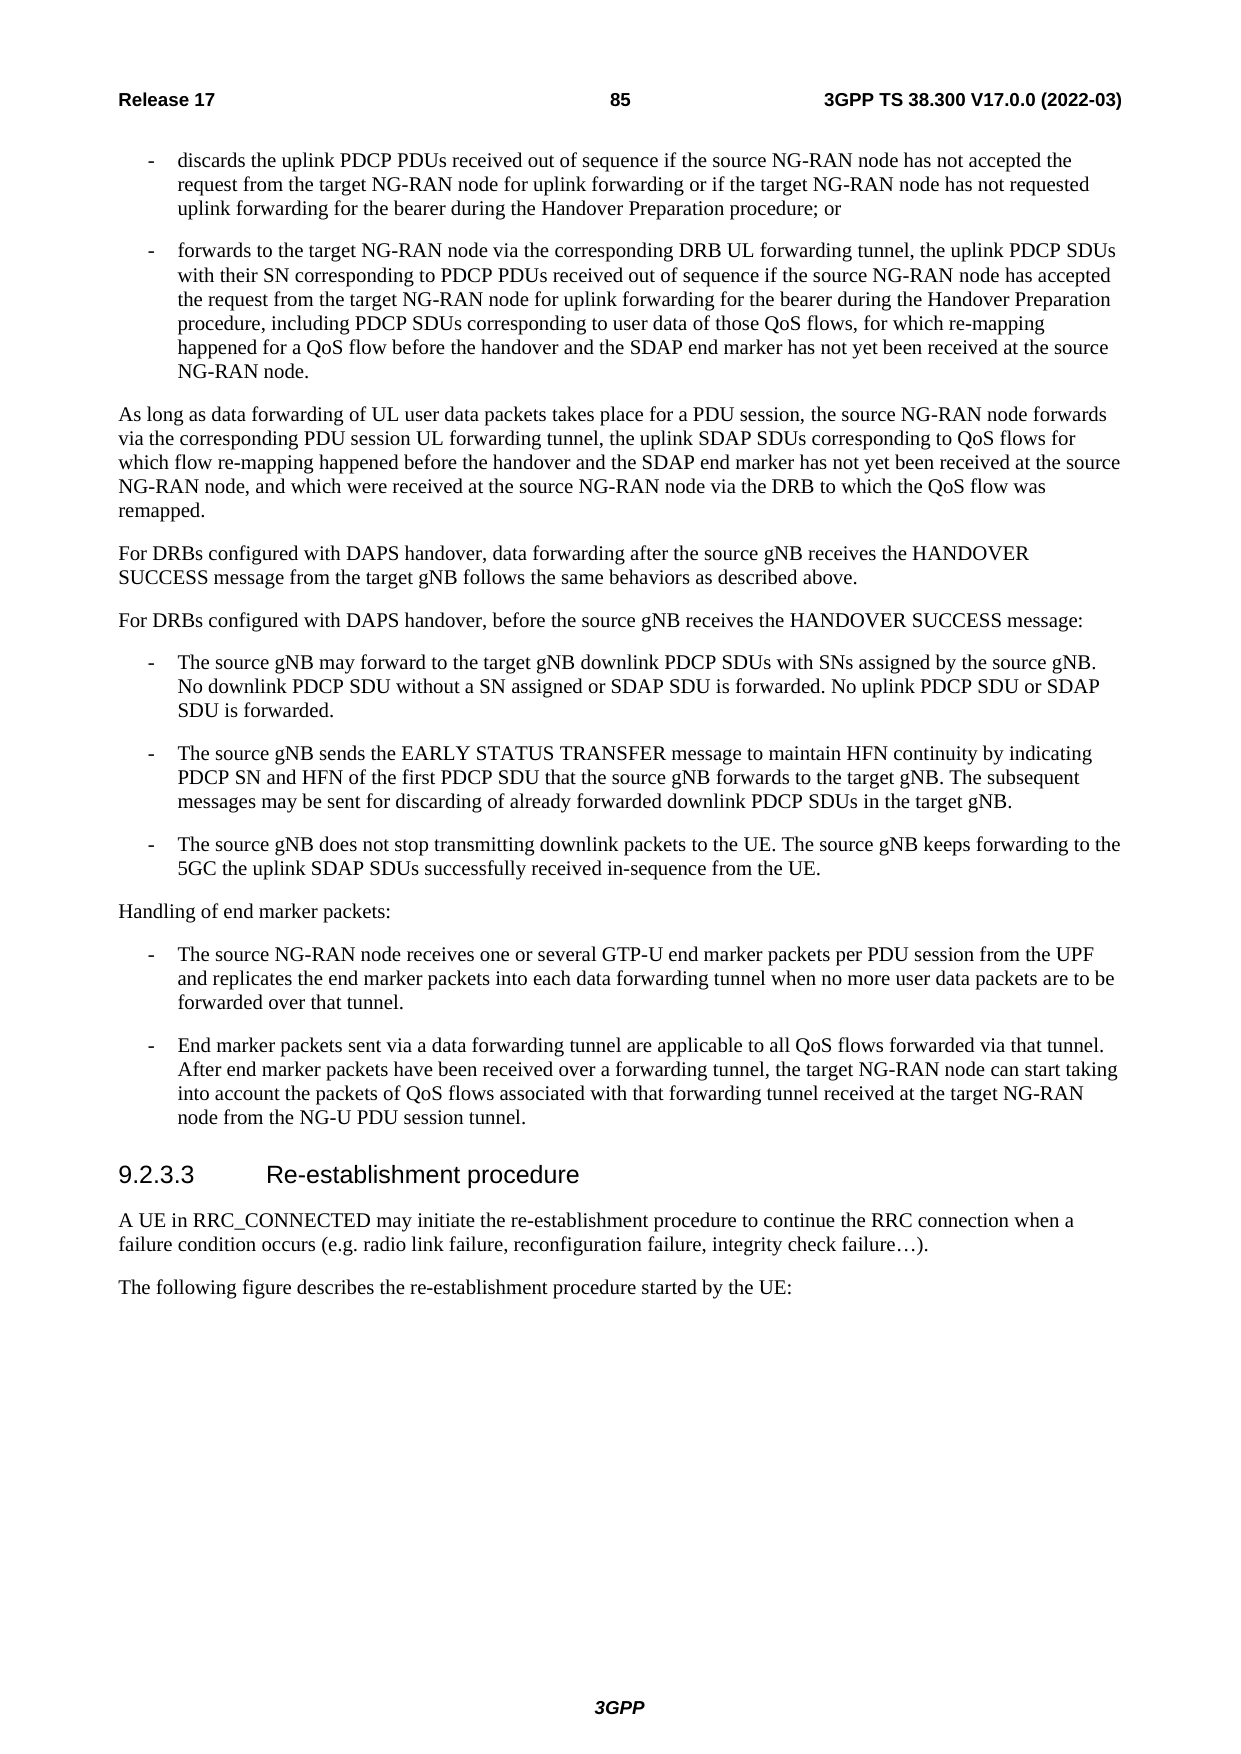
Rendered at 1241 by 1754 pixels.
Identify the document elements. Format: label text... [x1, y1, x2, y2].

text For DRBs configured with DAPS handover, before the source gNB receives the HANDOVER SUCCESS message: [118, 607, 1122, 632]
text - The source gNB does not stop transmitting downlink packets to the UE. The source gNB keeps forwarding to the 5GC the uplink SDAP SDUs successfully received in-sequence from the UE. [148, 832, 1122, 880]
text - The source gNB sends the EARLY STATUS TRANSFER message to maintain HFN continuity by indicating PDCP SN and HFN of the first PDCP SDU that the source gNB forwards to the target gNB. The subsequent messages may be sent for discarding of already forwarded downlink PDCP SDUs in the target gNB. [148, 741, 1122, 813]
text For DRBs configured with DAPS handover, data forwarding after the source gNB receives the HANDOVER SUCCESS message from the target gNB follows the same behaviors as described above. [118, 541, 1122, 589]
text A UE in RRC_CONNECTED may initiate the re-establishment procedure to continue the RRC connection when a failure condition occurs (e.g. radio link failure, reconfiguration failure, integrity check failure…). [118, 1208, 1122, 1256]
text As long as data forwarding of UL user data packets takes place for a PDU session, the source NG-RAN node forwards via the corresponding PDU session UL forwarding tunnel, the uplink SDAP SDUs corresponding to QoS flows for which flow re-mapping happened before the handover and the SDAP end marker has not yet been received at the source NG-RAN node, and which were received at the source NG-RAN node via the DRB to which the QoS flow was remapped. [118, 402, 1122, 522]
subtitle 9.2.3.3 Re-establishment procedure [118, 1160, 1122, 1189]
text - The source gNB may forward to the target gNB downlink PDCP SDUs with SNs assigned by the source gNB. No downlink PDCP SDU without a SN assigned or SDAP SDU is forwarded. No uplink PDCP SDU or SDAP SDU is forwarded. [148, 650, 1122, 722]
text - forwards to the target NG-RAN node via the corresponding DRB UL forwarding tunnel, the uplink PDCP SDUs with their SN corresponding to PDCP PDUs received out of sequence if the source NG-RAN node has accepted the request from the target NG-RAN node for uplink forwarding for the bearer during the Handover Preparation procedure, including PDCP SDUs corresponding to user data of those QoS flows, for which re-mapping happened for a QoS flow before the handover and the SDAP end marker has not yet been received at the source NG-RAN node. [148, 238, 1122, 383]
text The following figure describes the re-establishment procedure started by the UE: [118, 1275, 1122, 1299]
text - End marker packets sent via a data forwarding tunnel are applicable to all QoS flows forwarded via that tunnel. After end marker packets have been received over a forwarding tunnel, the target NG-RAN node can start taking into account the packets of QoS flows associated with that forwarding tunnel received at the target NG-RAN node from the NG-U PDU session tunnel. [148, 1033, 1122, 1129]
text - discards the uplink PDCP PDUs received out of sequence if the source NG-RAN node has not accepted the request from the target NG-RAN node for uplink forwarding or if the target NG-RAN node has not requested uplink forwarding for the bearer during the Handover Preparation procedure; or [148, 147, 1122, 220]
text Handling of end marker packets: [118, 899, 1122, 923]
text - The source NG-RAN node receives one or several GTP-U end marker packets per PDU session from the UPF and replicates the end marker packets into each data forwarding tunnel when no more user data packets are to be forwarded over that tunnel. [148, 942, 1122, 1014]
